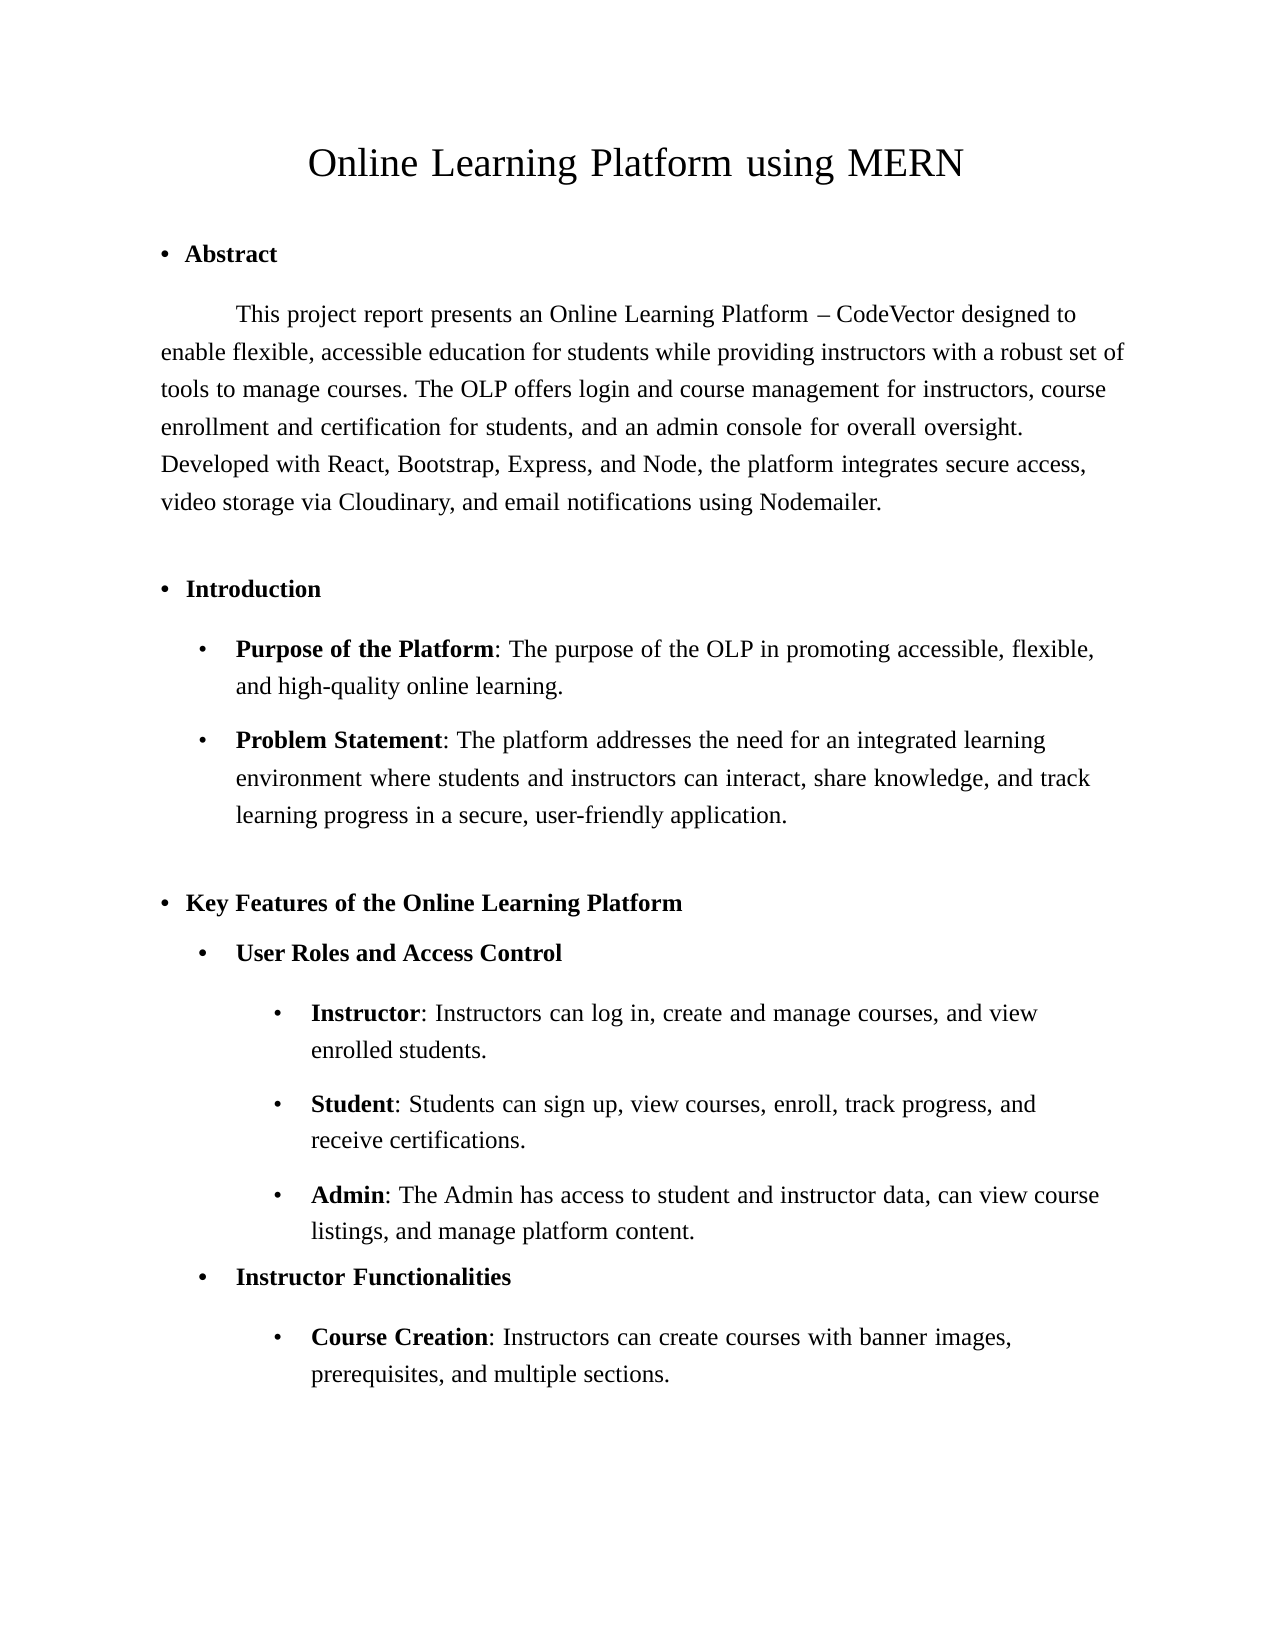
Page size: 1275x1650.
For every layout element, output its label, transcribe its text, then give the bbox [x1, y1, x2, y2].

text Online Learning Platform using MERN [300, 157, 563, 182]
list Purpose of the Platform: The purpose of the OLP in promoting accessible, flexible, and high-quality online learning. [198, 627, 1108, 701]
list Instructor: Instructors can log in, create and manage courses, and view enrolled students. [273, 992, 1052, 1066]
text Online Learning Platform using MERN [563, 157, 820, 182]
list Introduction [160, 577, 1125, 602]
list Course Creation: Instructors can create courses with banner images, prerequisites, and multiple sections. [273, 1316, 1026, 1389]
list User Roles and Access Control [198, 942, 1125, 967]
list Student: Students can sign up, view courses, enroll, track progress, and receive certifications. [273, 1084, 1050, 1156]
list Problem Statement: The platform addresses the need for an integrated learning environment where students and instructors can interact, share knowledge, and track learning progress in a secure, user-friendly application. [198, 719, 1104, 831]
list Instructor Functionalities [198, 1265, 1125, 1290]
text This project report presents an Online Learning Platform – CodeVector designed to enable flexible, accessible education for students while providing instructors with a robust set of tools to manage courses. The OLP offers login and course management for instructors, course enrollment and certification for students, and an admin console for overall oversight. Developed with React, Bootstrap, Express, and Node, the platform integrates secure access, video storage via Cloudinary, and email notifications using Nodemailer. [161, 292, 1125, 517]
list Admin: The Admin has access to student and instructor data, can view course listings, and manage platform content. [273, 1175, 1112, 1247]
text Online Learning Platform using MERN [820, 157, 972, 182]
list Key Features of the Online Learning Platform [160, 892, 1125, 917]
list Abstract [160, 242, 1125, 267]
